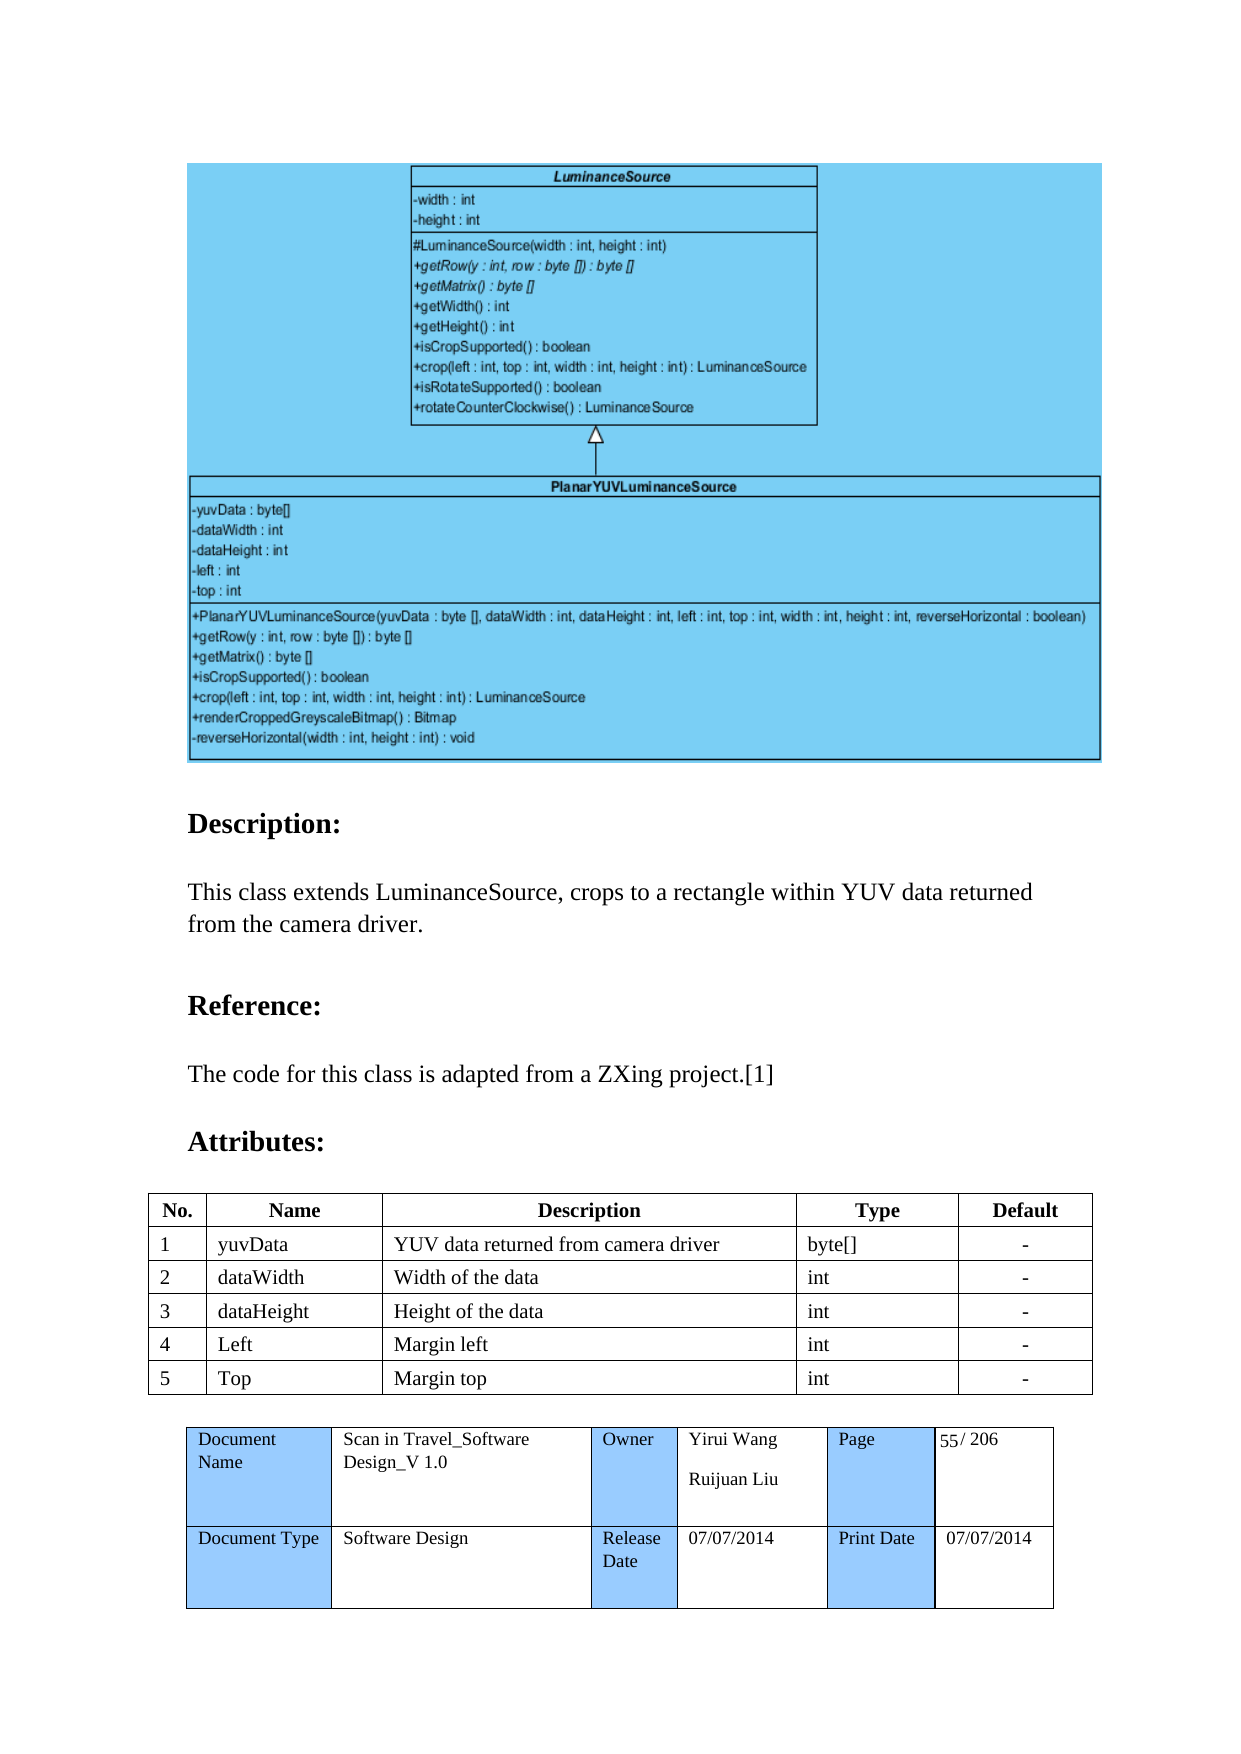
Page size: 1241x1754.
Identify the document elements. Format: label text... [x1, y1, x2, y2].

table_cell 5 [149, 1361, 206, 1394]
table_cell dataHeight [207, 1294, 382, 1327]
table_cell Margin top [383, 1361, 796, 1394]
table_cell byte[] [797, 1227, 958, 1260]
table_cell - [959, 1227, 1092, 1260]
text This class extends LuminanceSource, crops to a rectangle within YUV data returned from the camera driver. [187, 875, 1053, 940]
table_cell - [959, 1261, 1092, 1293]
table_cell - [959, 1361, 1092, 1394]
table_header No. [149, 1194, 206, 1226]
table_cell Top [207, 1361, 382, 1394]
table_cell - [959, 1294, 1092, 1327]
table_cell Margin left [383, 1328, 796, 1360]
table_header Description [383, 1194, 796, 1226]
table_header Default [959, 1194, 1092, 1226]
table_cell 2 [149, 1261, 206, 1293]
table_header Type [797, 1194, 958, 1226]
table_cell 1 [149, 1227, 206, 1260]
table_cell int [797, 1328, 958, 1360]
table_cell YUV data returned from camera driver [383, 1227, 796, 1260]
table_cell int [797, 1361, 958, 1394]
table_header Name [207, 1194, 382, 1226]
text Attributes: [187, 1108, 1053, 1173]
table_cell dataWidth [207, 1261, 382, 1293]
table_cell 3 [149, 1294, 206, 1327]
text Reference: [187, 973, 1053, 1038]
table_cell - [959, 1328, 1092, 1360]
table_cell 4 [149, 1328, 206, 1360]
table_cell Height of the data [383, 1294, 796, 1327]
table_cell int [797, 1294, 958, 1327]
table_cell yuvData [207, 1227, 382, 1260]
text Description: [187, 791, 1053, 856]
picture [187, 163, 1102, 763]
table_cell Left [207, 1328, 382, 1360]
table_cell Width of the data [383, 1261, 796, 1293]
table_cell int [797, 1261, 958, 1293]
text The code for this class is adapted from a ZXing project.[1] [187, 1057, 1053, 1089]
